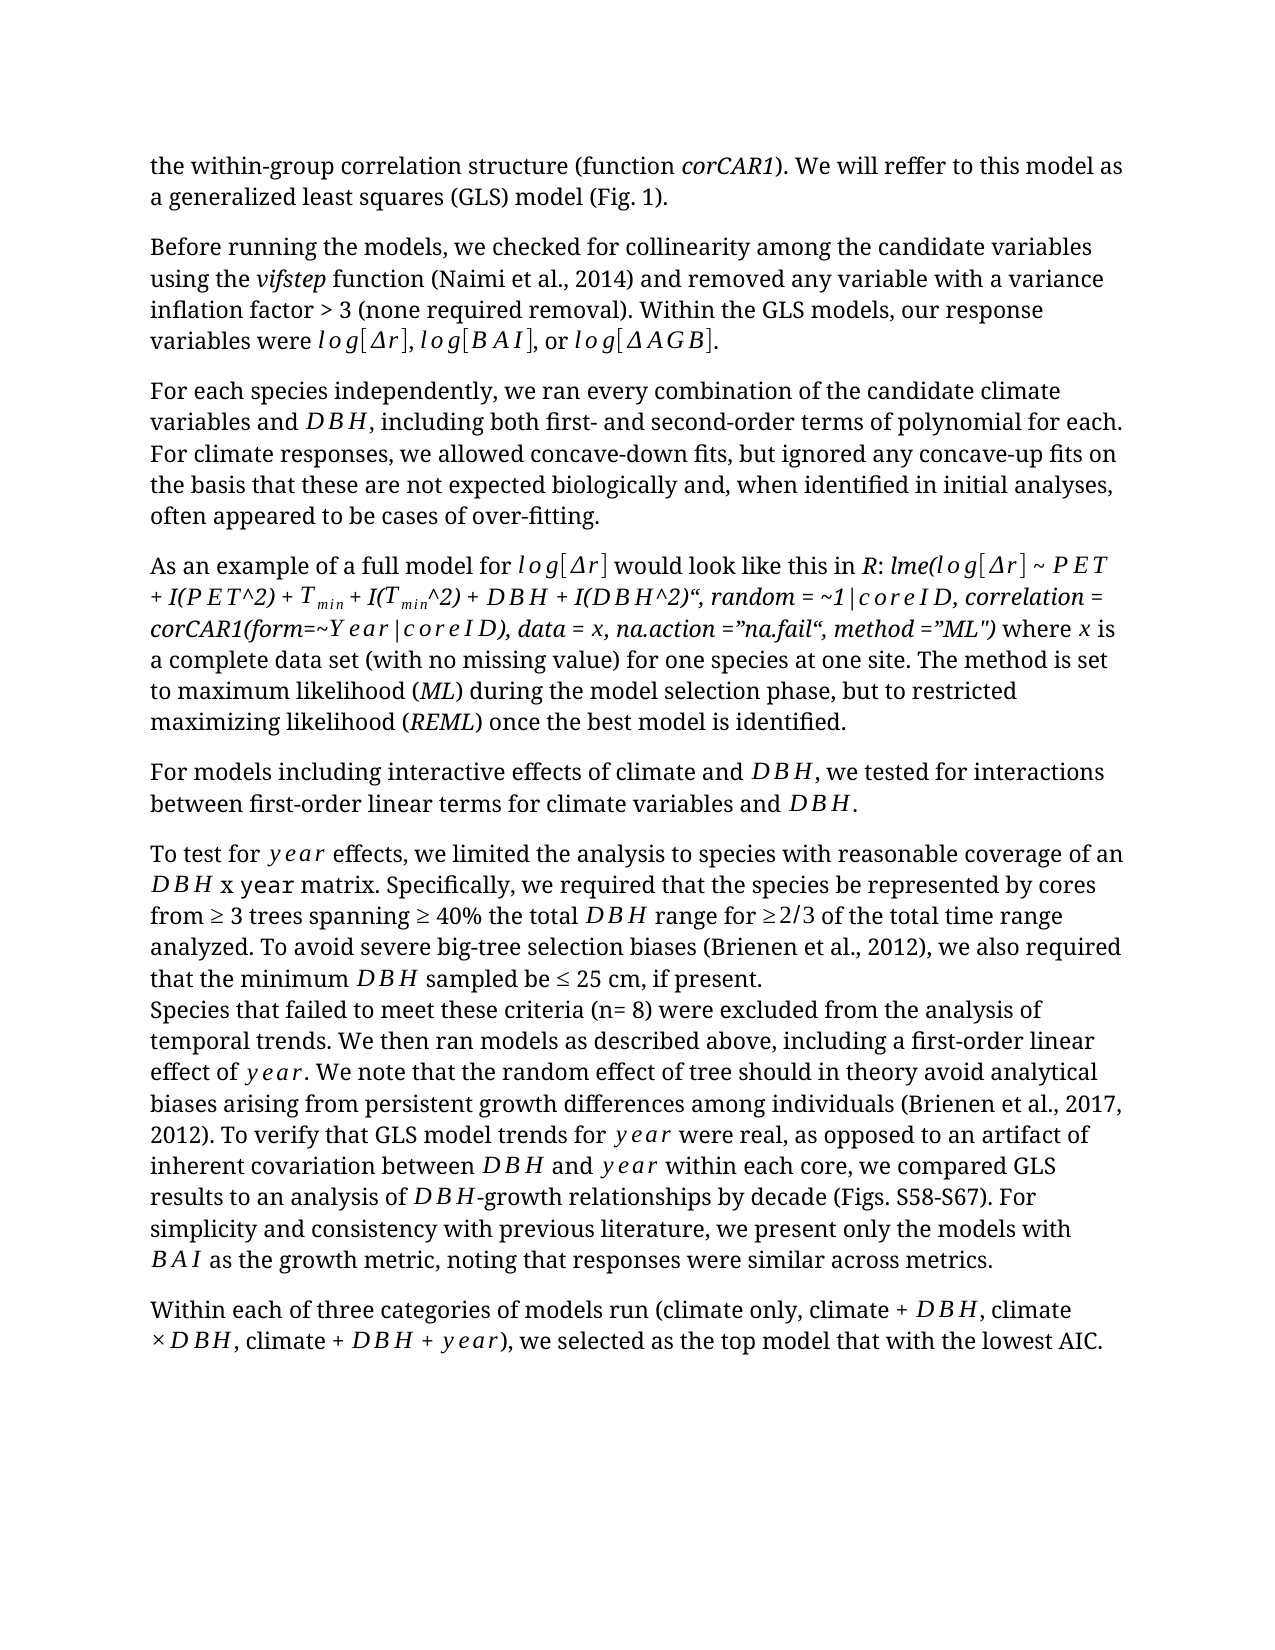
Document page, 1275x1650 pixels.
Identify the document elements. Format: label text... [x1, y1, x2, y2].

text Before running the models, we checked for collinearity among the candidate variables using the vifstep function (Naimi et al., 2014) and removed any variable with a variance inflation factor > 3 (none required removal). Within the GLS models, our response variables were , , or . [150, 231, 1125, 356]
text Within each of three categories of models run (climate only, climate + , climate , climate + + ), we selected as the top model that with the lowest AIC. [150, 1294, 1125, 1356]
text For models including interactive effects of climate and , we tested for interactions between first-order linear terms for climate variables and . [150, 756, 1125, 819]
text As an example of a full model for would look like this in R: lme( ~ + I(^2) + + I(^2) + + I(^2)“, random = ~1|, correlation = corCAR1(form=~|), data = , na.action =”na.fail“, method =”ML") where is a complete data set (with no missing value) for one species at one site. The method is set to maximum likelihood (ML) during the model selection phase, but to restricted maximizing likelihood (REML) once the best model is identified. [150, 550, 1125, 738]
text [150, 150, 1125, 212]
text For each species independently, we ran every combination of the candidate climate variables and , including both first- and second-order terms of polynomial for each. For climate responses, we allowed concave-down fits, but ignored any concave-up fits on the basis that these are not expected biologically and, when identified in initial analyses, often appeared to be cases of over-fitting. [150, 375, 1125, 531]
text To test for effects, we limited the analysis to species with reasonable coverage of an x year matrix. Specifically, we required that the species be represented by cores from 3 trees spanning 40% the total range for of the total time range analyzed. To avoid severe big-tree selection biases (Brienen et al., 2012), we also required that the minimum sampled be 25 cm, if present. Species that failed to meet these criteria (n= 8) were excluded from the analysis of temporal trends. We then ran models as described above, including a first-order linear effect of . We note that the random effect of tree should in theory avoid analytical biases arising from persistent growth differences among individuals (Brienen et al., 2017, 2012). To verify that GLS model trends for were real, as opposed to an artifact of inherent covariation between and within each core, we compared GLS results to an analysis of -growth relationships by decade (Figs. S58-S67). For simplicity and consistency with previous literature, we present only the models with as the growth metric, noting that responses were similar across metrics. [150, 838, 1125, 1275]
